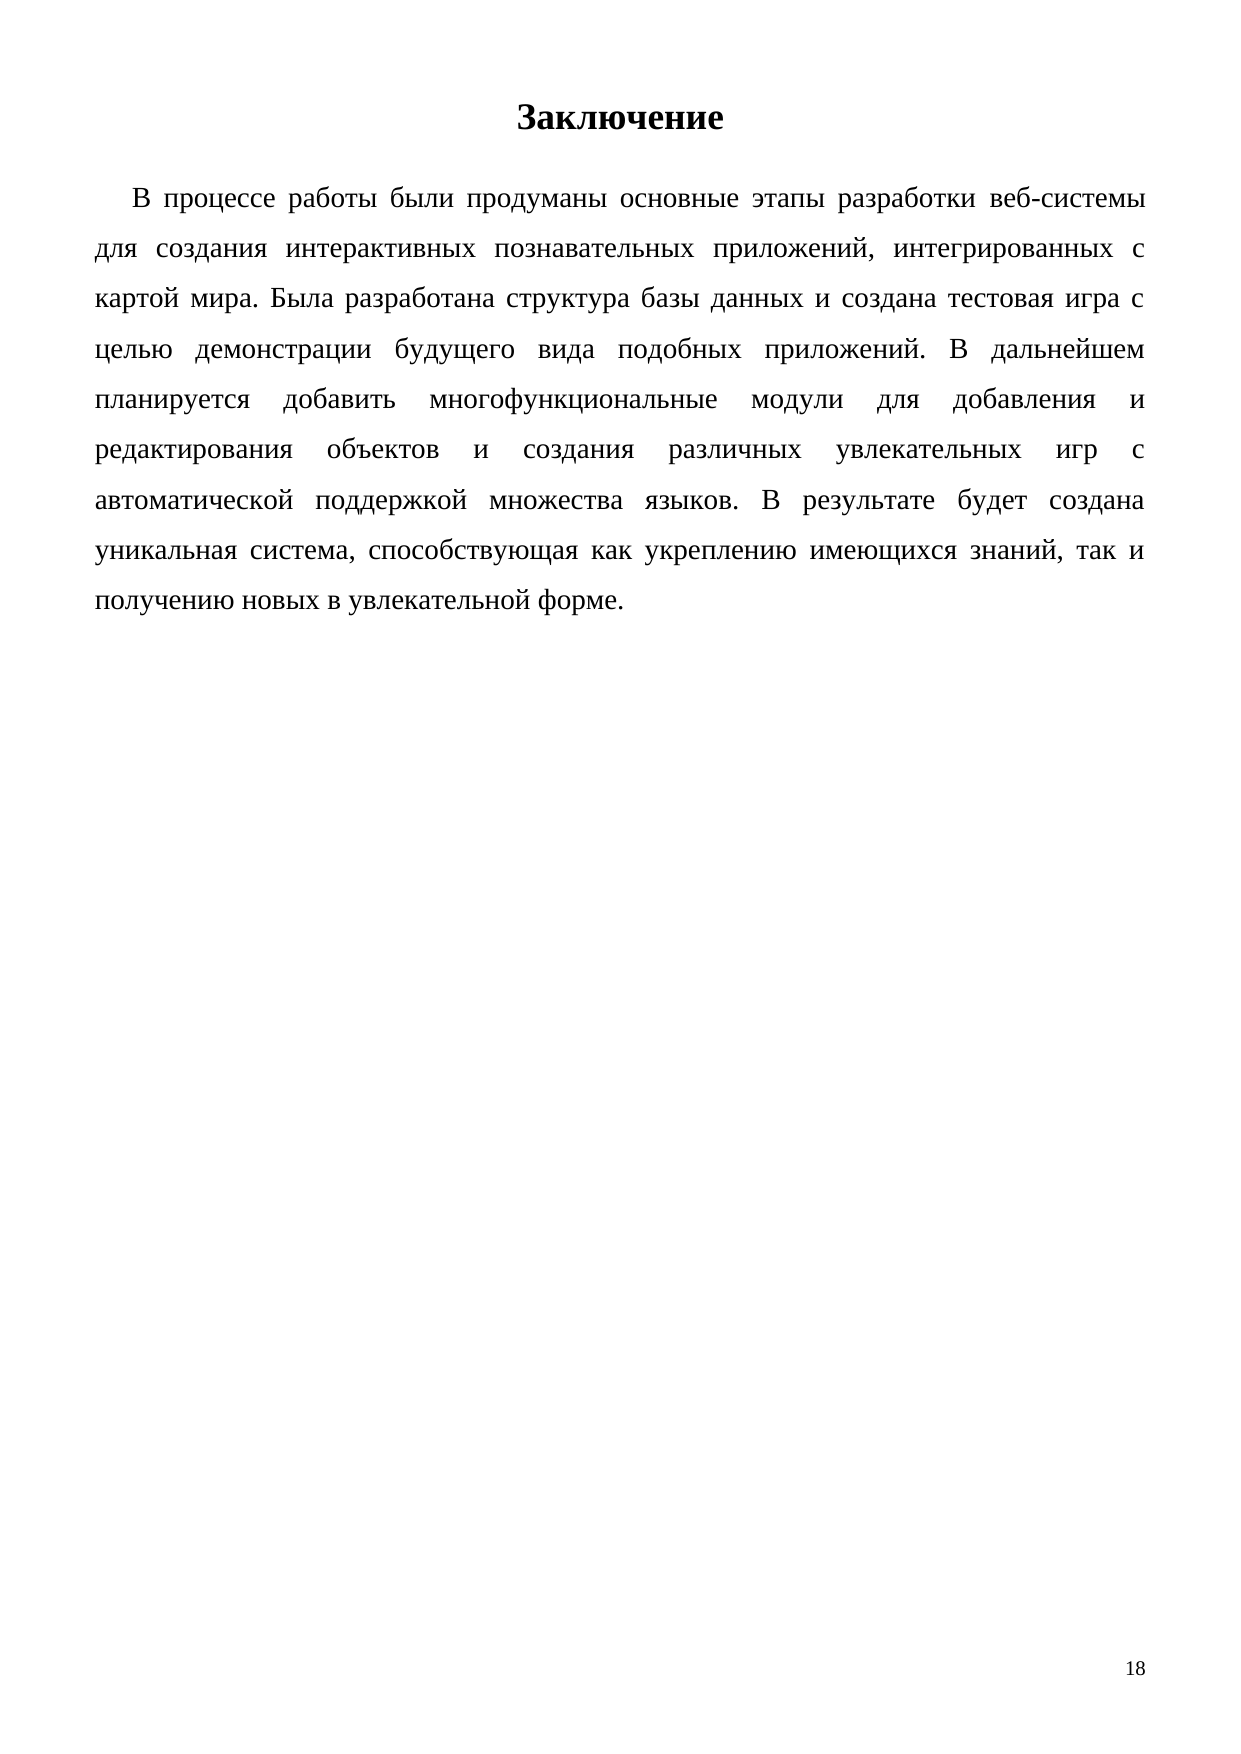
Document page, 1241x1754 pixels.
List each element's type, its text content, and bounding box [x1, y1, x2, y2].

text В процессе работы были продуманы основные этапы разработки веб-системы для создания интерактивных познавательных приложений, интегрированных с картой мира. Была разработана структура базы данных и создана тестовая игра с целью демонстрации будущего вида подобных приложений. В дальнейшем планируется добавить многофункциональные модули для добавления и редактирования объектов и создания различных увлекательных игр с автоматической поддержкой множества языков. В результате будет создана уникальная система, способствующая как укреплению имеющихся знаний, так и получению новых в увлекательной форме. [94, 180, 1146, 616]
list Заключение [94, 94, 1146, 138]
